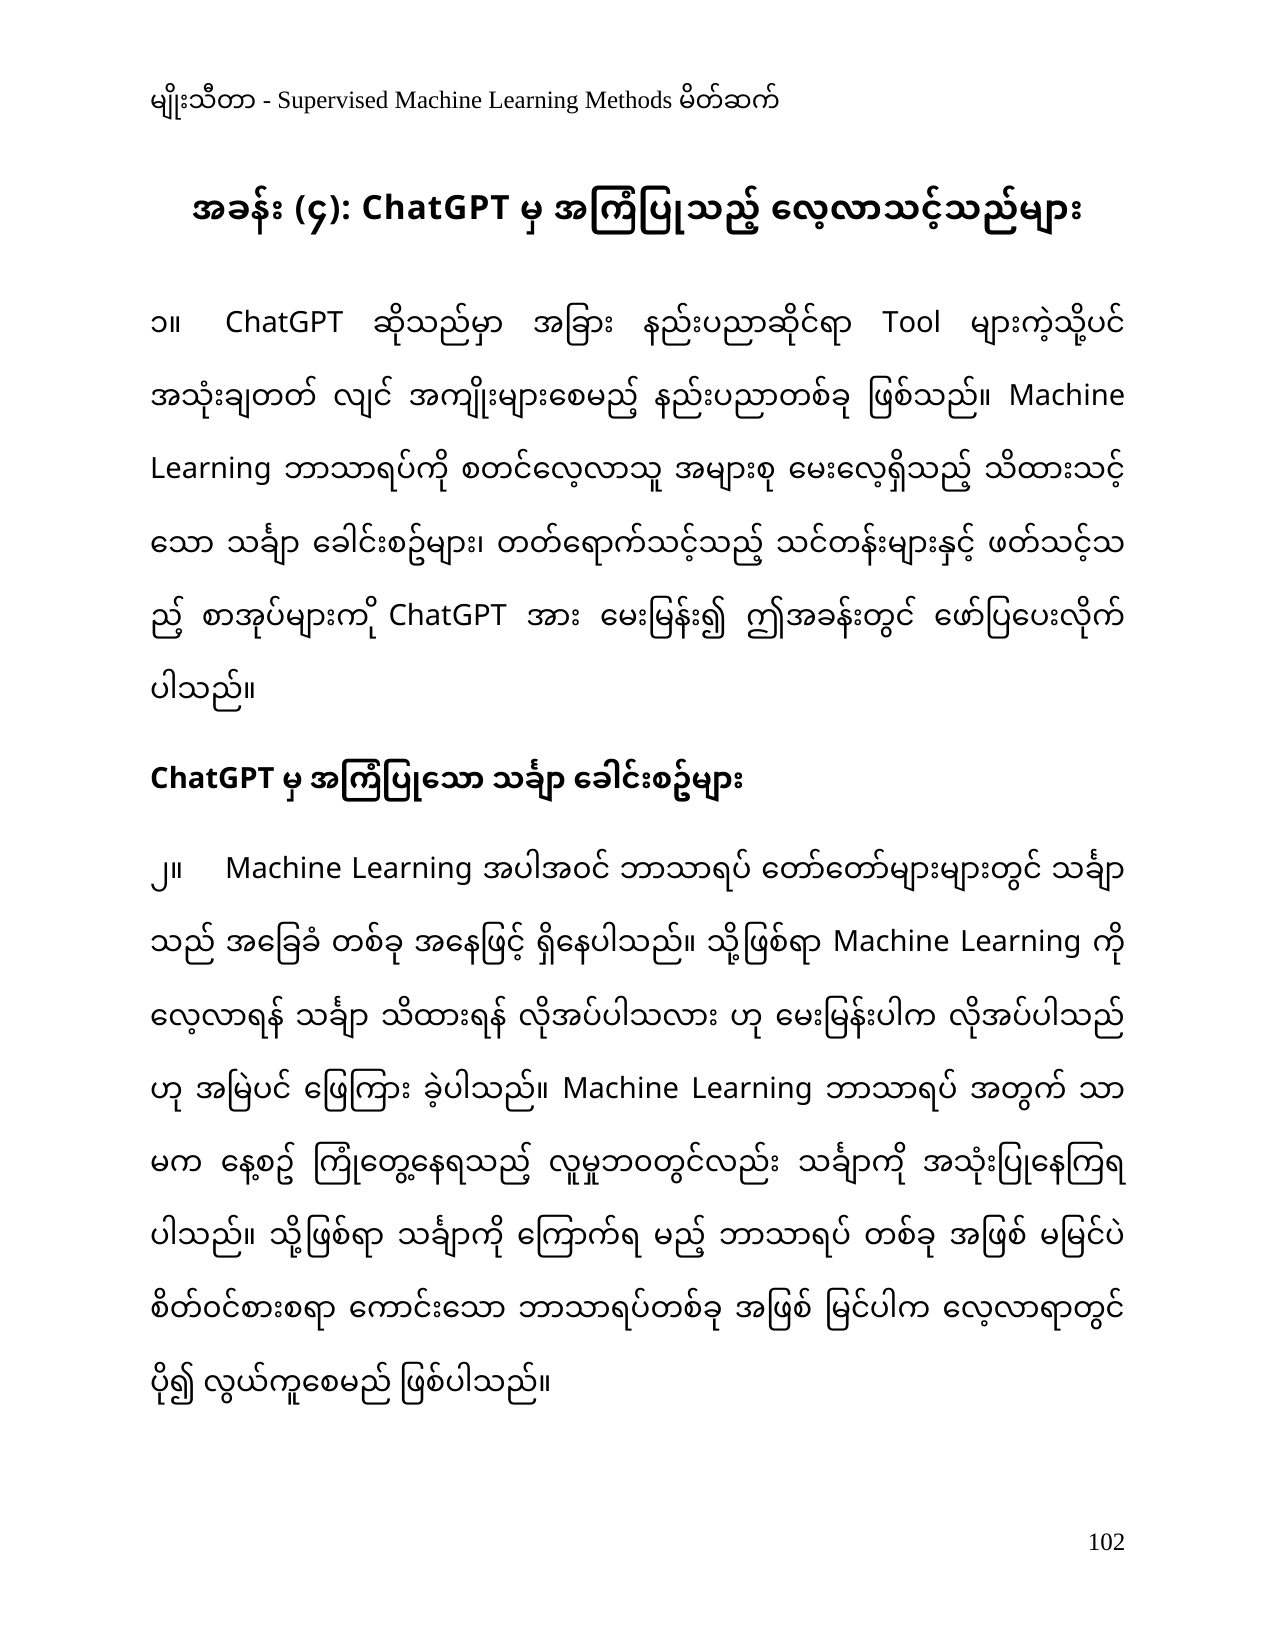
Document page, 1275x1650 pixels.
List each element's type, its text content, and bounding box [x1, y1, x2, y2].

subtitle အခန်း (၄): [150, 175, 1125, 248]
text ၁။ ChatGPT ဆိုသည်မှာ အခြား နည်းပညာဆိုင်ရာ Tool များကဲ့သို့ပင် အသုံးချတတ် လျင် အကျိုးများစေမည့် နည်းပညာတစ်ခု ဖြစ်သည်။ Machine Learning ဘာသာရပ်ကို စတင်လေ့လာသူ အများစု မေးလေ့ရှိသည့် သိထားသင့်သော သင်္ချာ ခေါင်းစဥ်များ၊ တတ်ရောက်သင့်သည့် သင်တန်းများနှင့် ဖတ်သင့်သည့် စာအုပ်များကို ChatGPT အား မေးမြန်း၍ ဤအခန်းတွင် ဖော်ပြပေးလိုက်ပါသည်။ [150, 294, 1125, 724]
text ChatGPT မှ အကြံပြုသော သင်္ချာ ခေါင်းစဥ်များ [150, 750, 1125, 814]
text ၂။ Machine Learning အပါအ၀င် ဘာသာရပ် တော်တော်များများတွင် သင်္ချာသည် အခြေခံ တစ်ခု အနေဖြင့် ရှိနေပါသည်။ သို့ဖြစ်ရာ Machine Learning ကို လေ့လာရန် သင်္ချာ သိထားရန် လိုအပ်ပါသလား ဟု မေးမြန်းပါက လိုအပ်ပါသည်ဟု အမြဲပင် ဖြေကြား ခဲ့ပါသည်။ Machine Learning ဘာသာရပ် အတွက် သာမက နေ့စဥ် ကြုံတွေ့နေရသည့် လူမှုဘ၀တွင်လည်း သင်္ချာကို အသုံးပြုနေကြရပါသည်။ သို့ဖြစ်ရာ သင်္ချာကို ကြောက်ရ မည့် ဘာသာရပ် တစ်ခု အဖြစ် မမြင်ပဲ စိတ်၀င်စားစရာ ကောင်းသော ဘာသာရပ်တစ်ခု အဖြစ် မြင်ပါက လေ့လာရာတွင် ပို၍ လွယ်ကူစေမည် ဖြစ်ပါသည်။ [150, 840, 1125, 1416]
